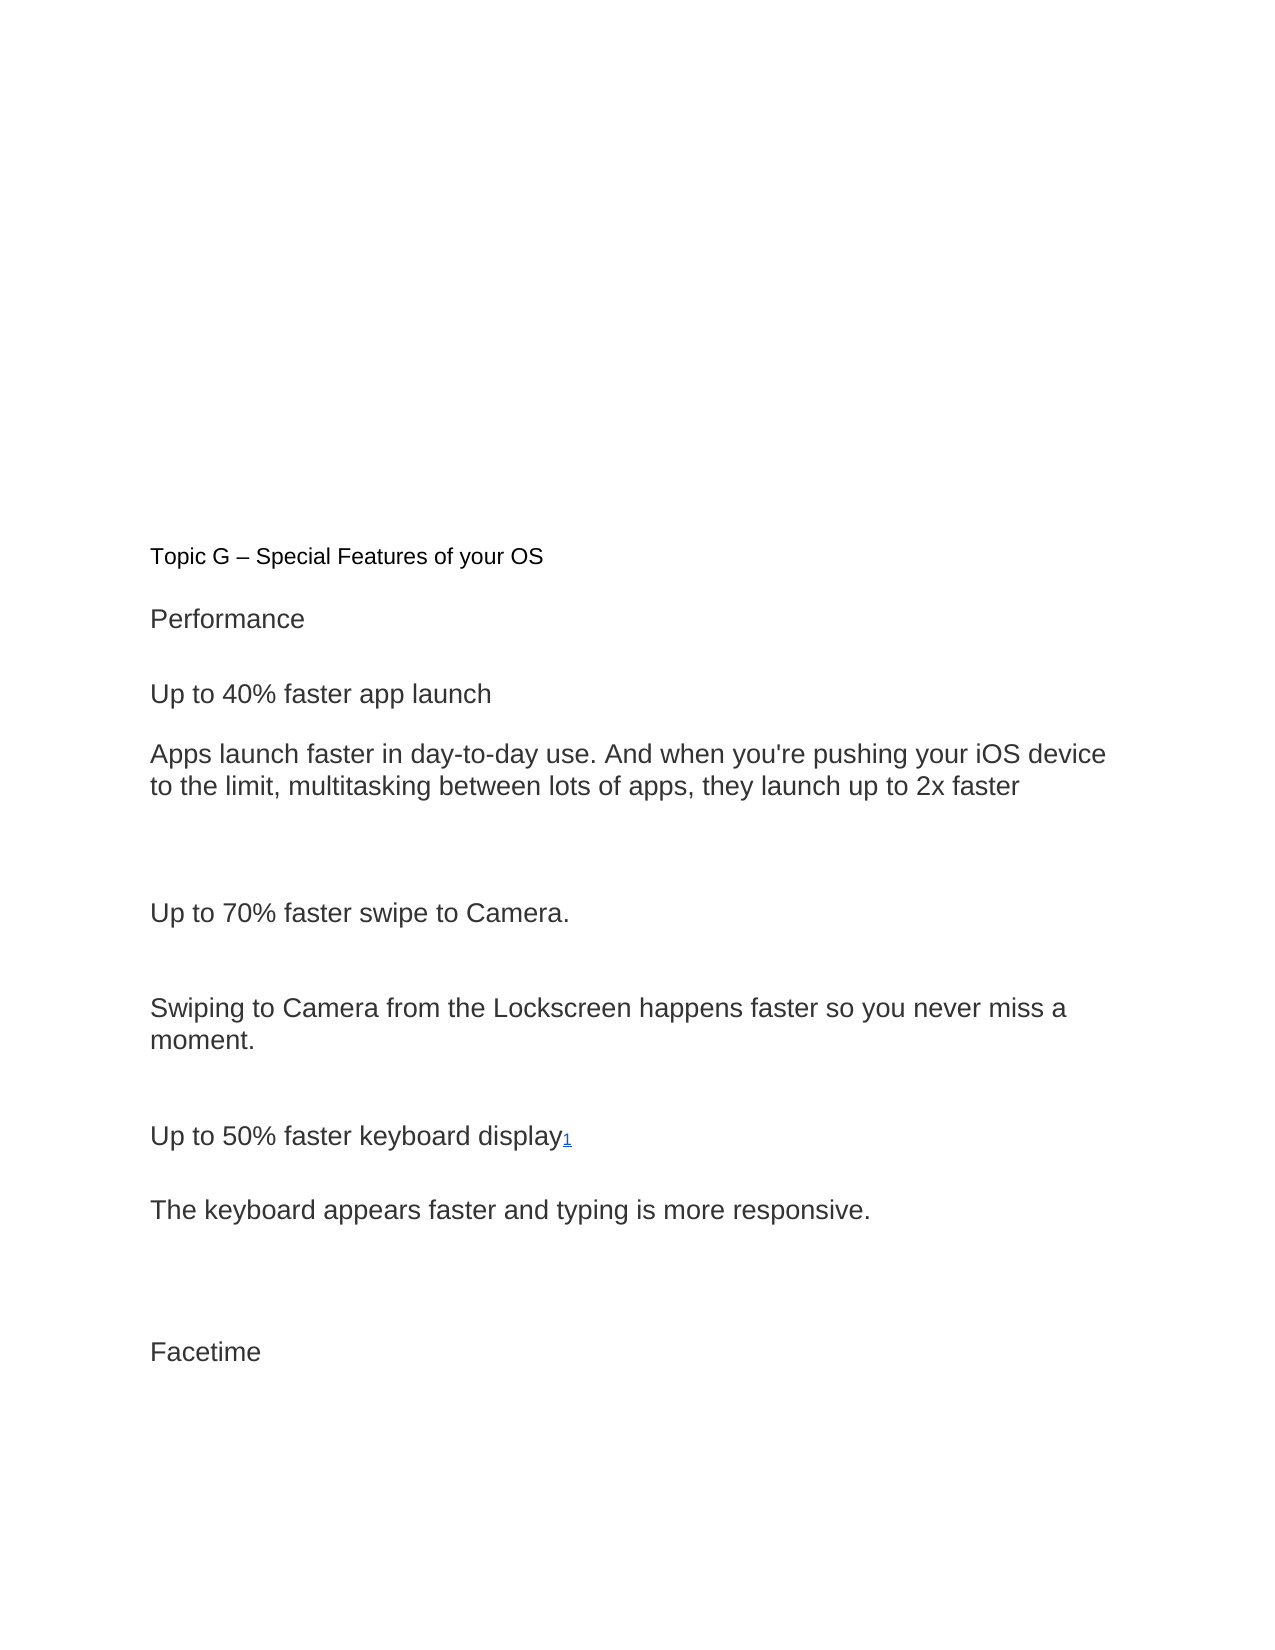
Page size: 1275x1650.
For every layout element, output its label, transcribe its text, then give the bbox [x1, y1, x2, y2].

text The keyboard appears faster and typing is more responsive. [150, 1194, 1125, 1226]
text Up to 70% faster swipe to Camera. [150, 897, 1125, 928]
text Topic G – Special Features of your OS [150, 543, 1125, 569]
text Apps launch faster in day-to-day use. And when you're pushing your iOS device to the limit, multitasking between lots of apps, they launch up to 2x faster [150, 738, 1125, 801]
text Swiping to Camera from the Lockscreen happens faster so you never miss a moment. [150, 992, 1125, 1055]
text Up to 40% faster app launch [150, 678, 1125, 709]
text Facetime [150, 1336, 1125, 1367]
text Performance [150, 603, 1125, 634]
text Up to 50% faster keyboard display1 [150, 1119, 1125, 1151]
